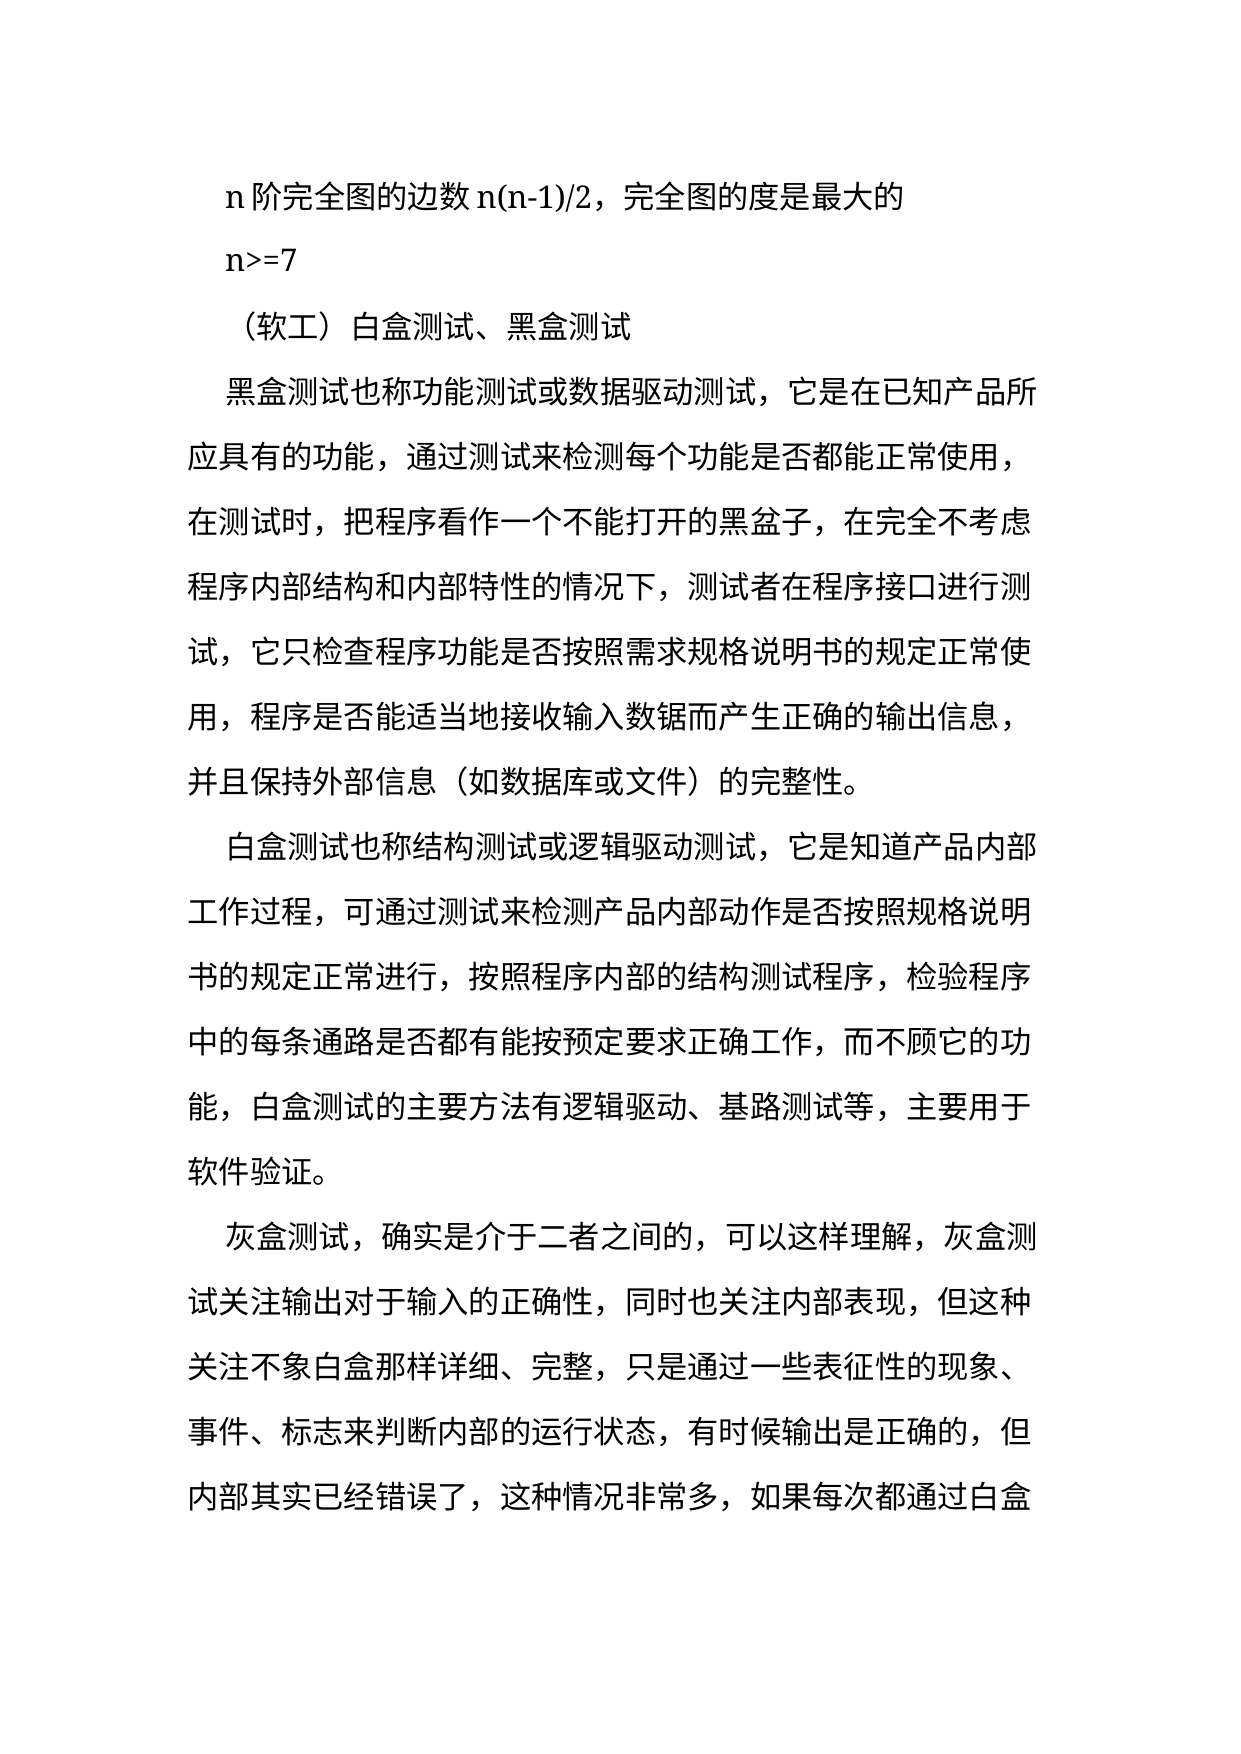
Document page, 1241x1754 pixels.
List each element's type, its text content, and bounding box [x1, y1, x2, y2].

text （软工）白盒测试、黑盒测试 [187, 292, 1053, 357]
text 黑盒测试也称功能测试或数据驱动测试，它是在已知产品所应具有的功能，通过测试来检测每个功能是否都能正常使用，在测试时，把程序看作一个不能打开的黑盆子，在完全不考虑程序内部结构和内部特性的情况下，测试者在程序接口进行测试，它只检查程序功能是否按照需求规格说明书的规定正常使用，程序是否能适当地接收输入数锯而产生正确的输出信息，并且保持外部信息（如数据库或文件）的完整性。 [187, 357, 1053, 812]
text 白盒测试也称结构测试或逻辑驱动测试，它是知道产品内部工作过程，可通过测试来检测产品内部动作是否按照规格说明书的规定正常进行，按照程序内部的结构测试程序，检验程序中的每条通路是否都有能按预定要求正确工作，而不顾它的功能，白盒测试的主要方法有逻辑驱动、基路测试等，主要用于软件验证。 [187, 812, 1053, 1202]
text n阶完全图的边数n(n-1)/2，完全图的度是最大的 [187, 162, 1053, 227]
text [187, 1202, 1053, 1527]
text n>=7 [187, 227, 1053, 292]
